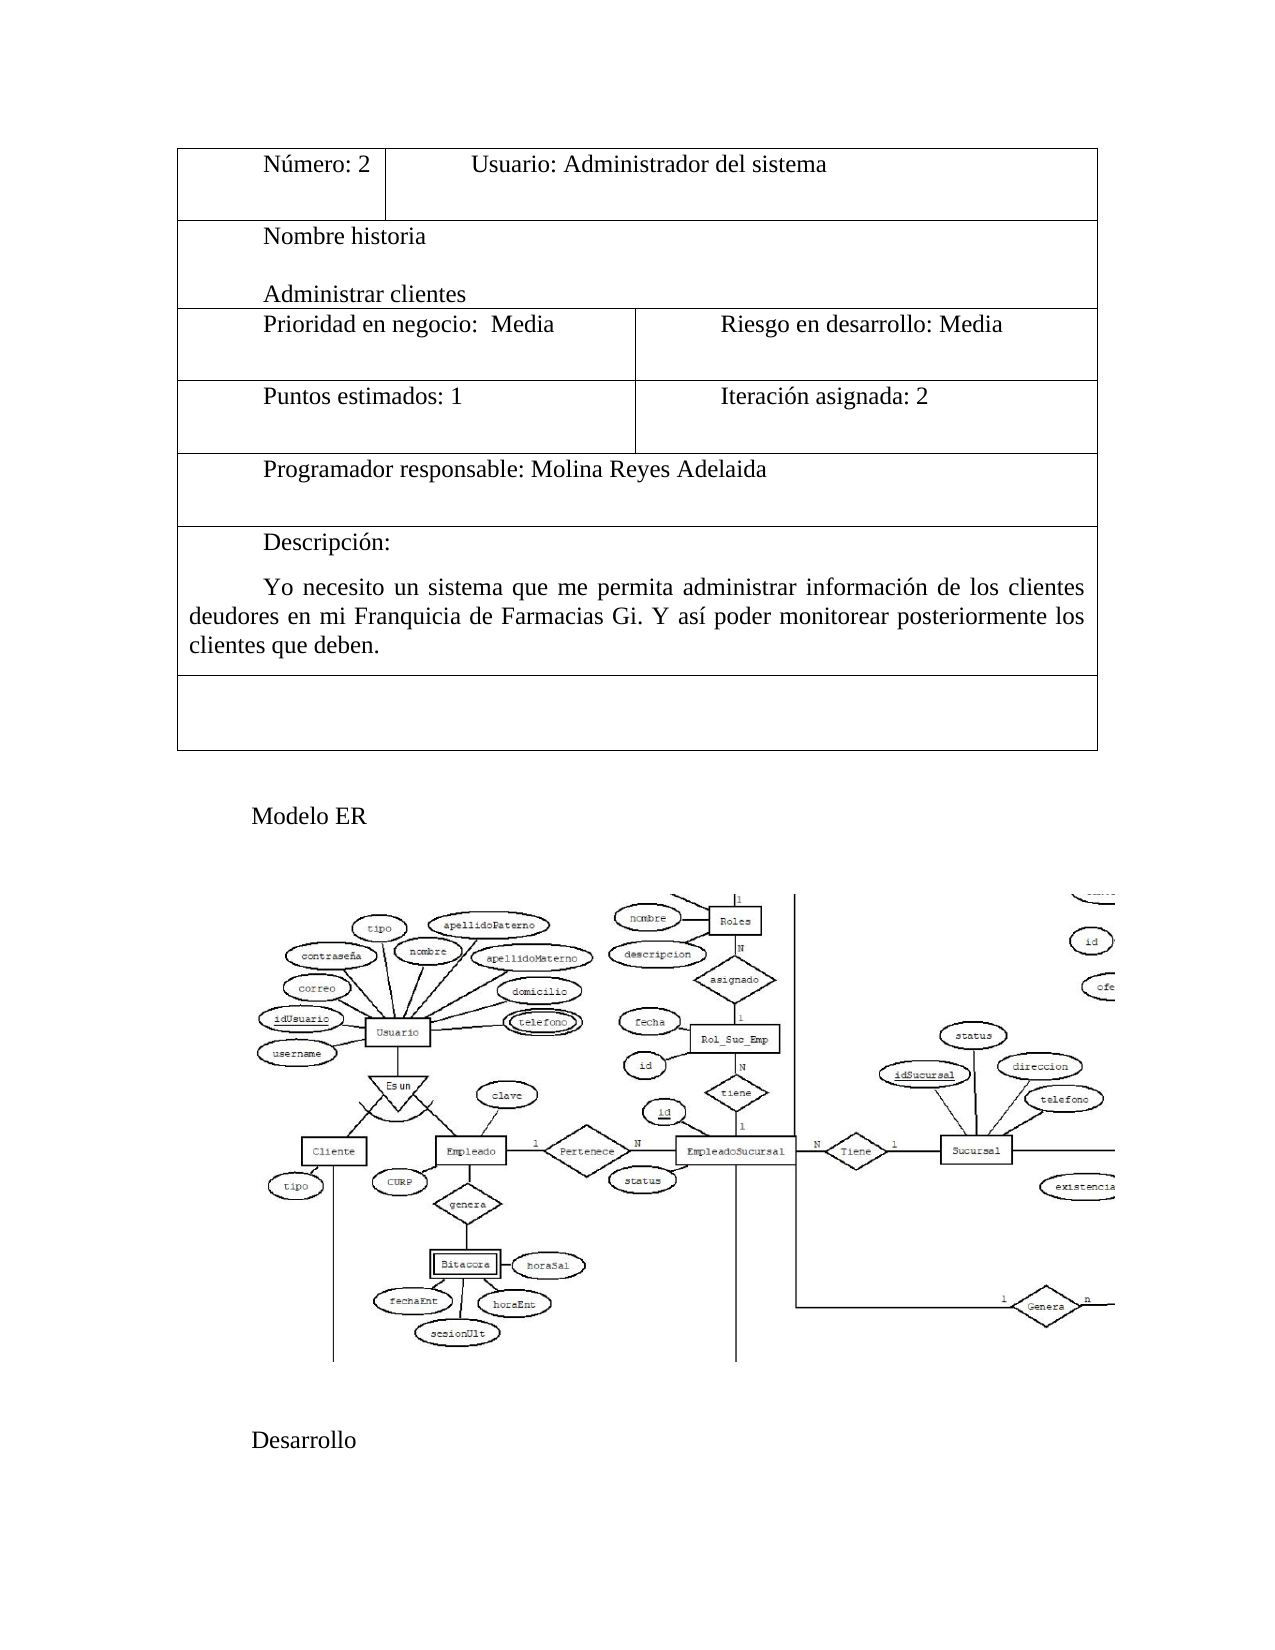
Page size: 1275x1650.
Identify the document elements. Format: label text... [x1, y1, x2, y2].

table_cell [178, 676, 1097, 750]
text Modelo ER [177, 801, 1098, 830]
picture [251, 894, 1115, 1362]
text Desarrollo [177, 1425, 1098, 1454]
table_cell Iteración asignada: 2 [636, 381, 1097, 453]
table_cell Riesgo en desarrollo: Media [636, 309, 1097, 380]
table_cell Programador responsable: Molina Reyes Adelaida [178, 454, 1097, 526]
table_cell Usuario: Administrador del sistema [386, 149, 1097, 220]
table_cell Nombre historia Administrar clientes [178, 221, 1097, 308]
table_cell Número: 2 [178, 149, 385, 220]
table_cell Puntos estimados: 1 [178, 381, 635, 453]
table_cell Prioridad en negocio: Media [178, 309, 635, 380]
table_cell Descripción: Yo necesito un sistema que me permita administrar información de los clientes deudores en mi Franquicia de Farmacias Gi. Y así poder monitorear posteriormente los clientes que deben. [178, 527, 1097, 675]
